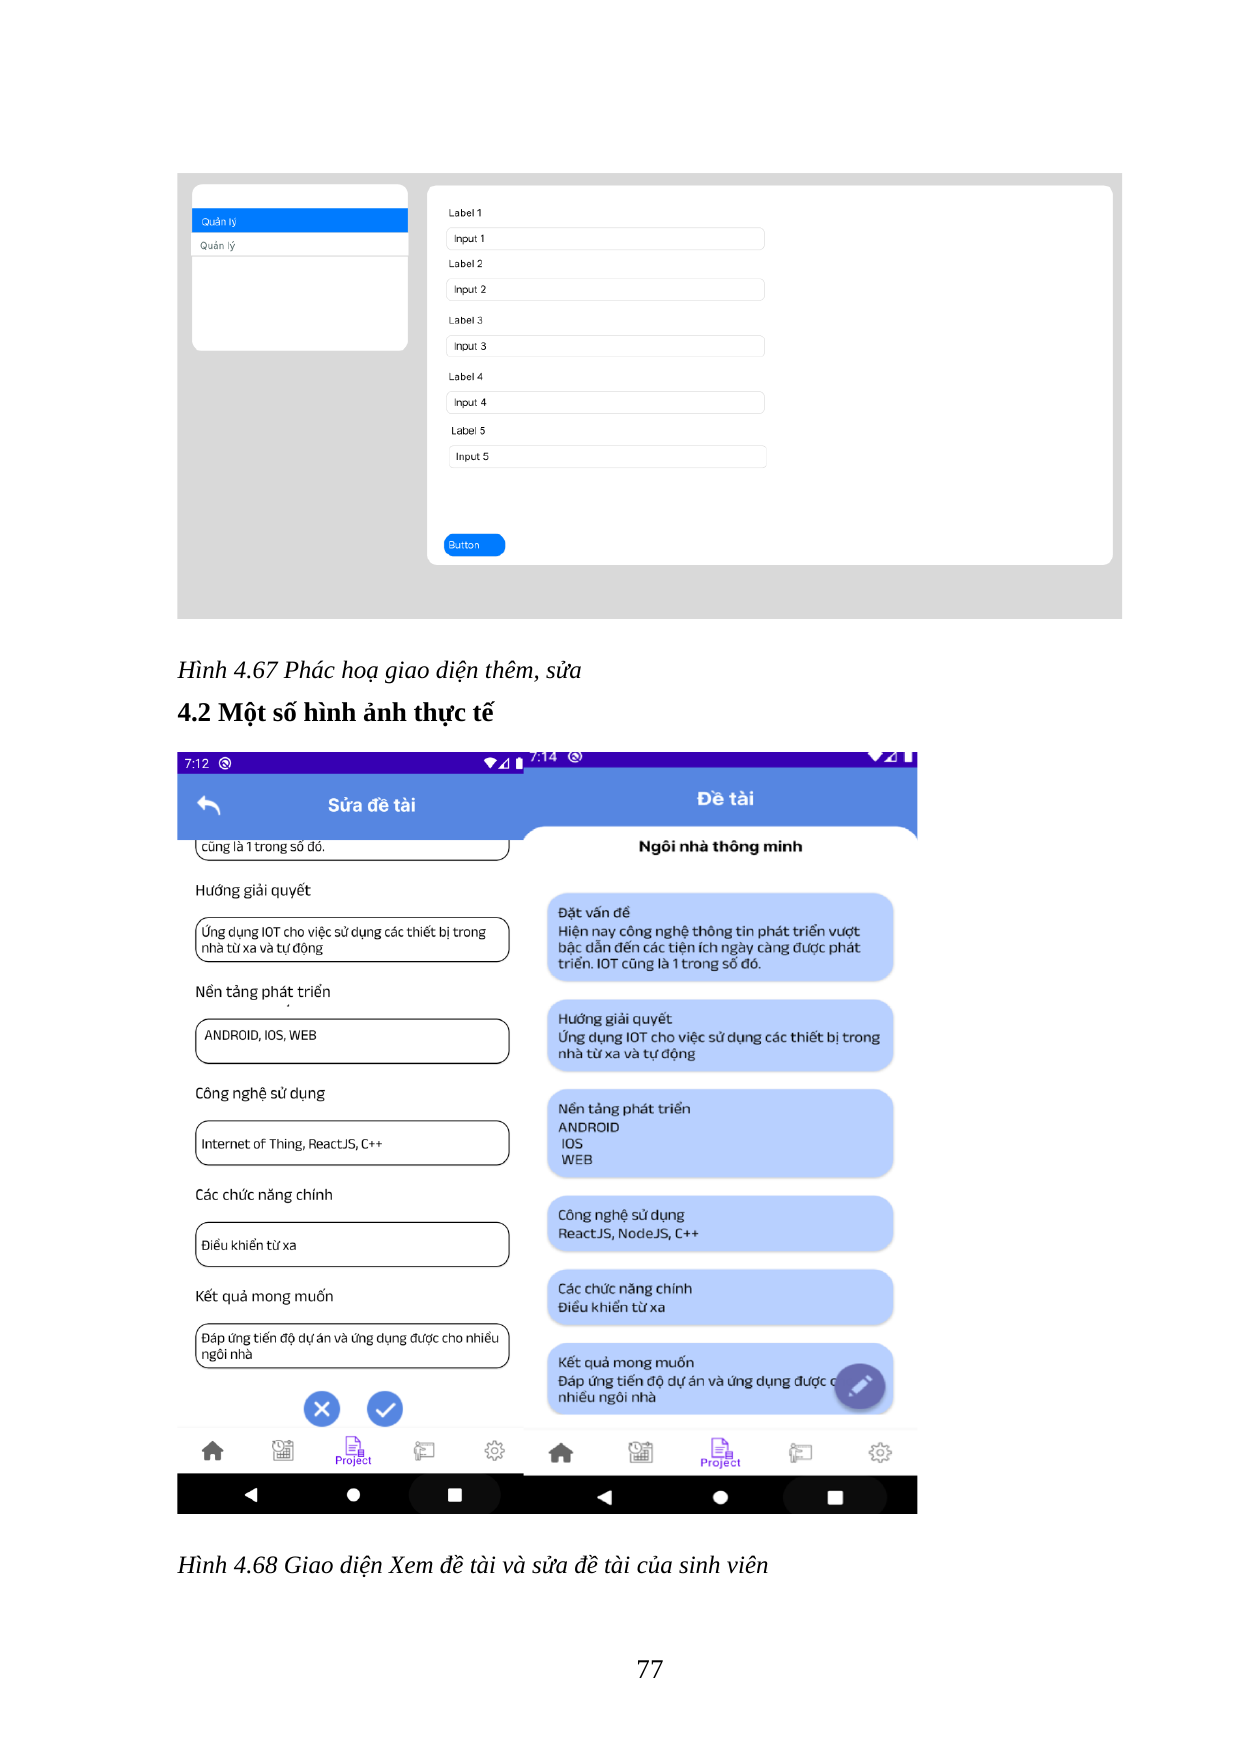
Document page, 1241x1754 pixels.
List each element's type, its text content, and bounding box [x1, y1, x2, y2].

subtitle Một số hình ảnh thực tế [177, 696, 1122, 727]
picture [177, 147, 1123, 619]
picture [177, 752, 918, 1514]
